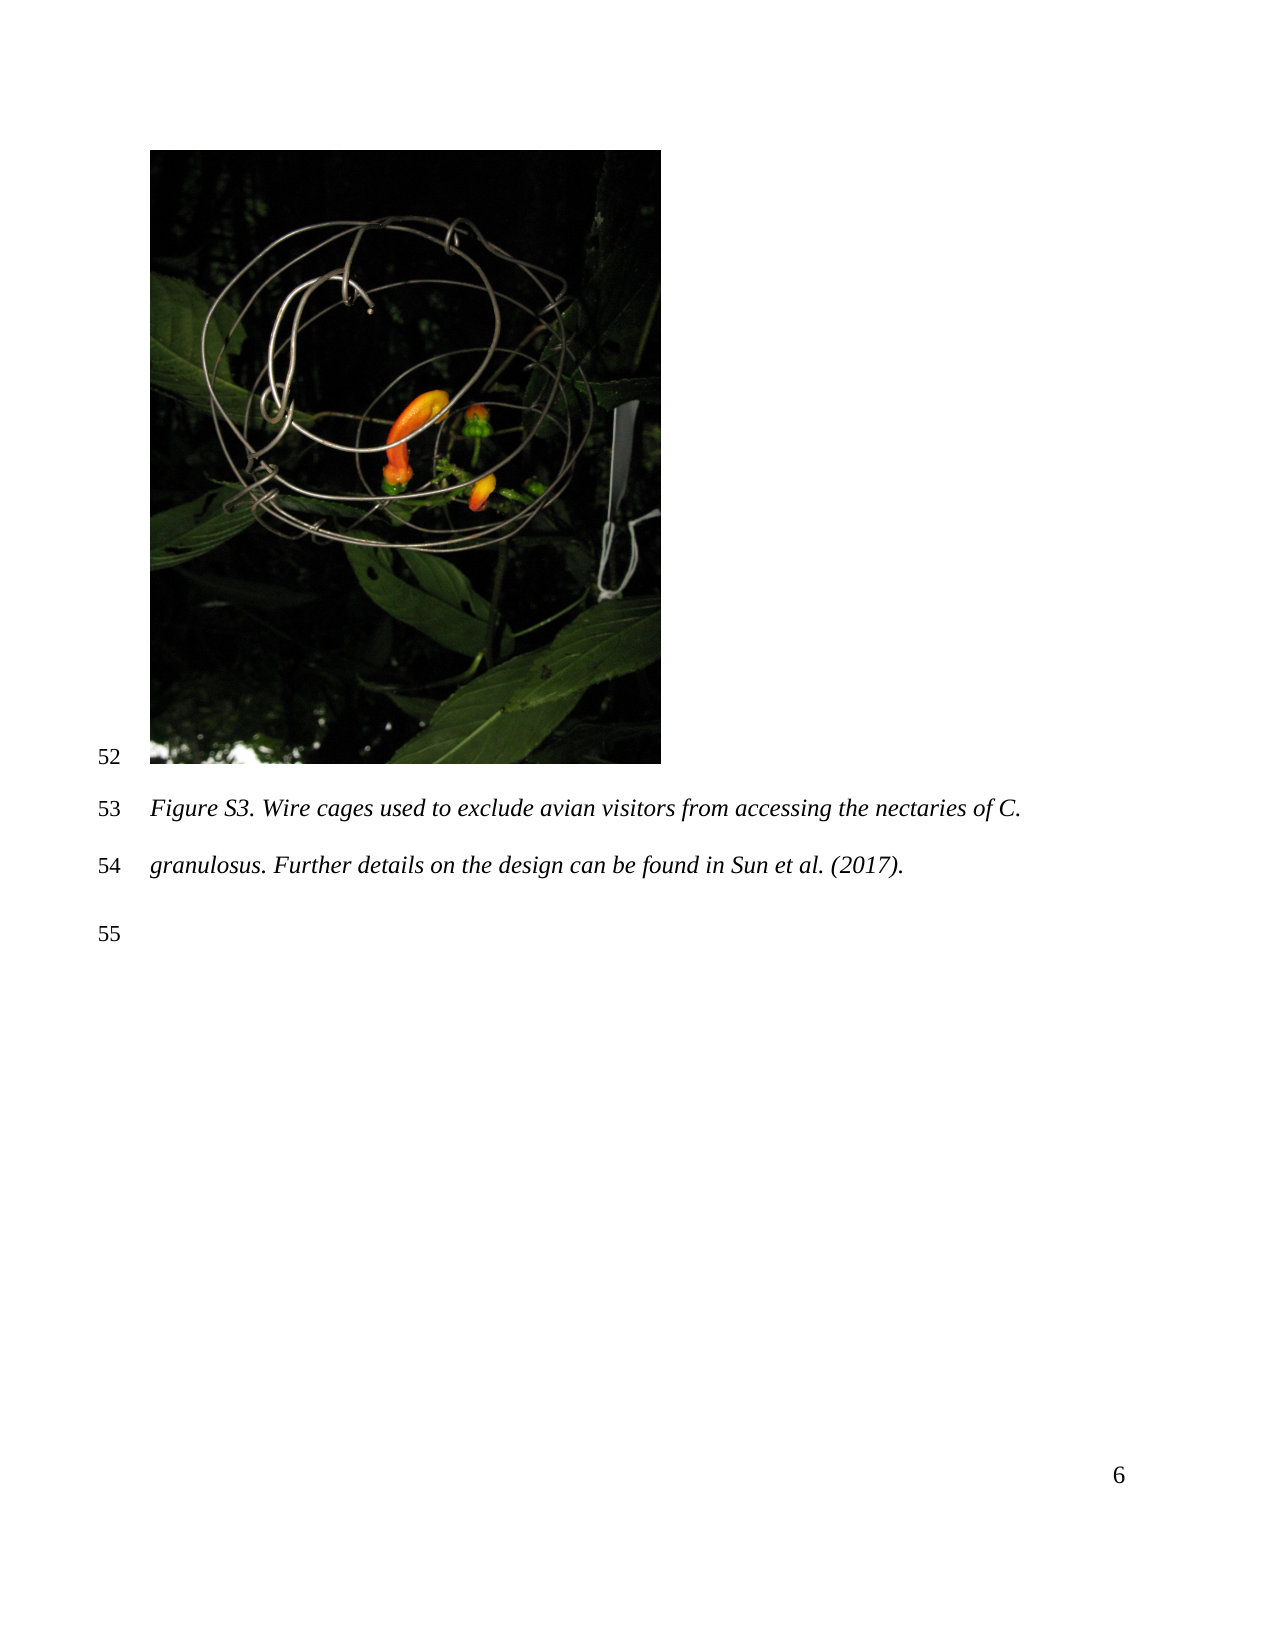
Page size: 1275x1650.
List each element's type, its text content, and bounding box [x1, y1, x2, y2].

text Figure S3. Wire cages used to exclude avian visitors from accessing the nectaries of C. granulosus. Further details on the design can be found in Sun et al. (2017). [150, 793, 1125, 879]
picture [150, 150, 661, 764]
